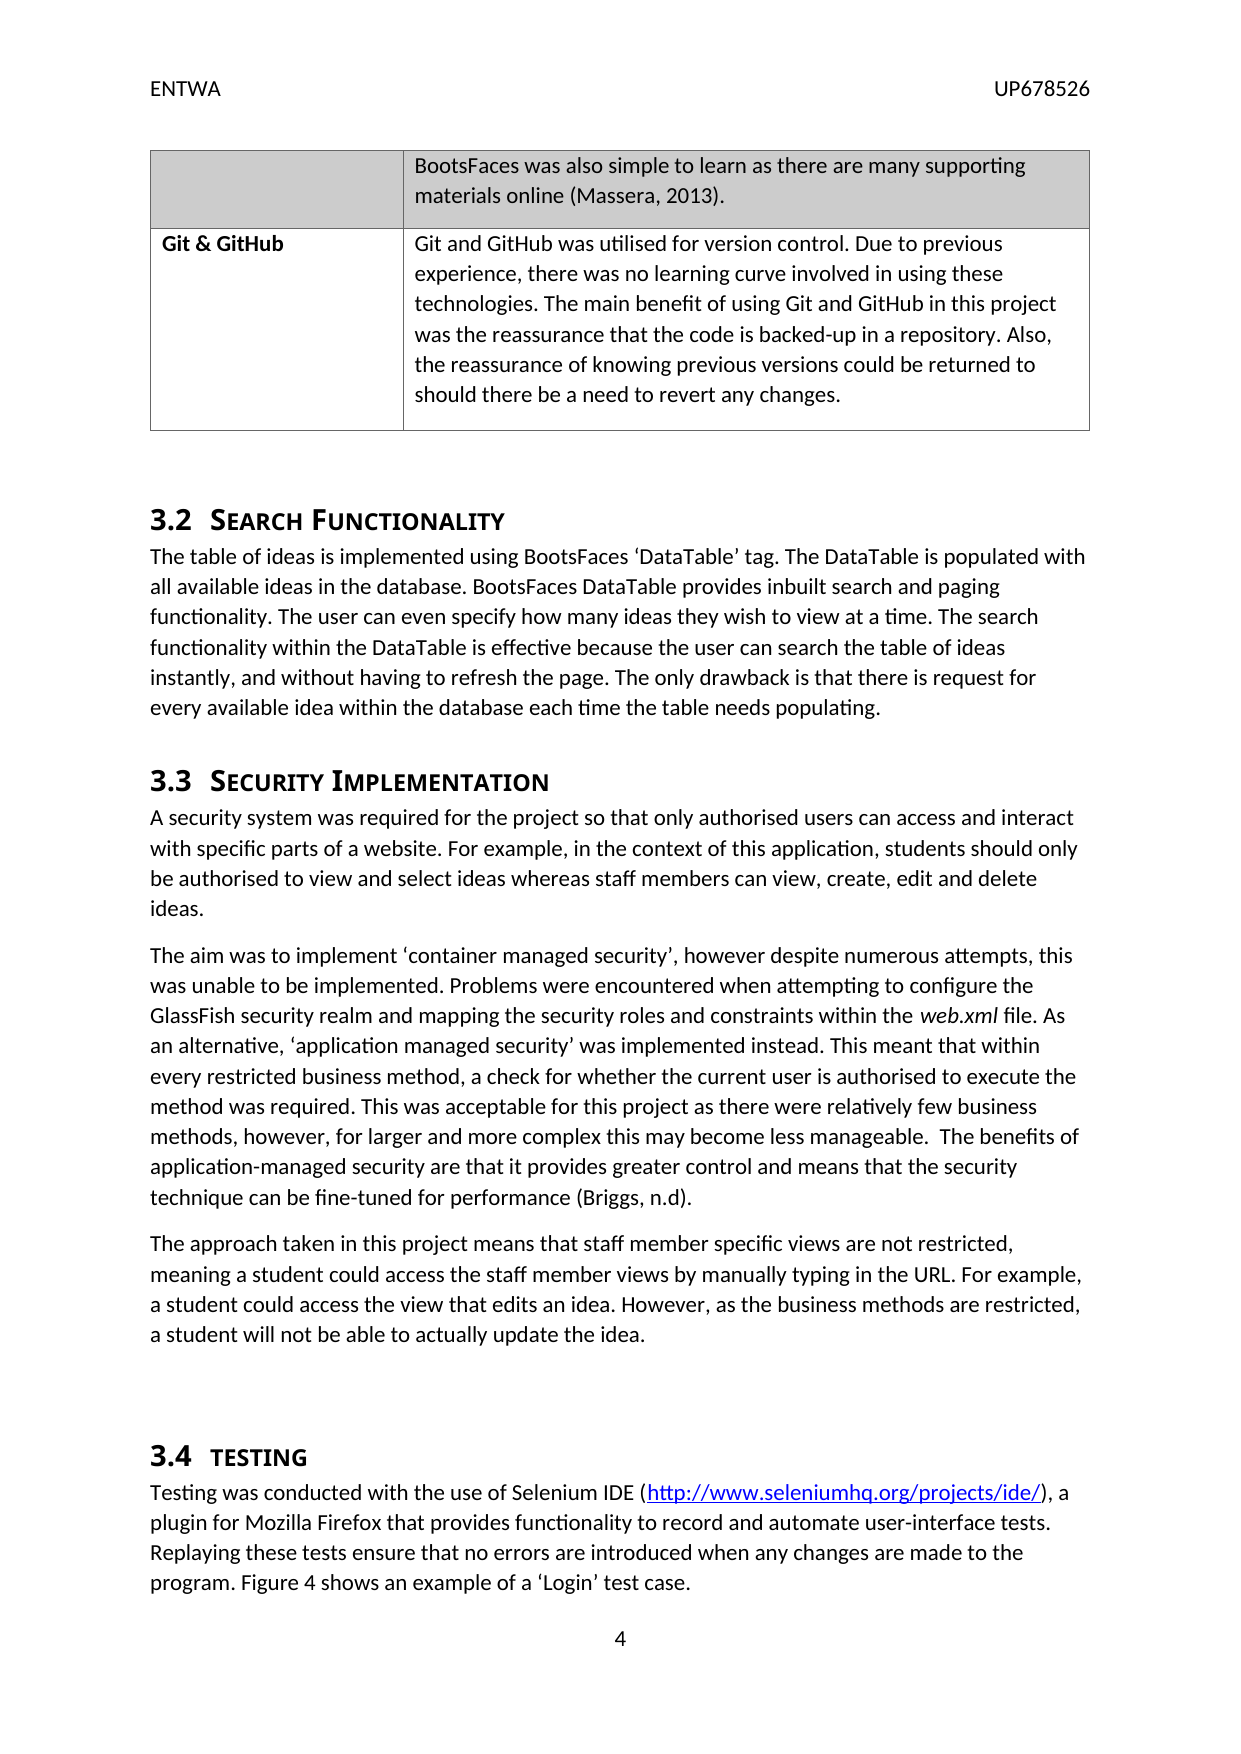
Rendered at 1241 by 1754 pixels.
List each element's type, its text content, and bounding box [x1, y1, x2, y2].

table_cell Git & GitHub [151, 229, 403, 430]
table_cell Git and GitHub was utilised for version control. Due to previous experience, there was no learning curve involved in using these technologies. The main benefit of using Git and GitHub in this project was the reassurance that the code is backed-up in a repository. Also, the reassurance of knowing previous versions could be returned to should there be a need to revert any changes. [404, 229, 1089, 430]
text The aim was to implement ‘container managed security’, however despite numerous attempts, this was unable to be implemented. Problems were encountered when attempting to configure the GlassFish security realm and mapping the security roles and constraints within the web.xml file. As an alternative, ‘application managed security’ was implemented instead. This meant that within every restricted business method, a check for whether the current user is authorised to execute the method was required. This was acceptable for this project as there were relatively few business methods, however, for larger and more complex this may become less manageable. The benefits of application-managed security are that it provides greater control and means that the security technique can be fine-tuned for performance (Briggs, n.d). [150, 941, 1090, 1211]
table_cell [404, 151, 1089, 228]
text The table of ideas is implemented using BootsFaces ‘DataTable’ tag. The DataTable is populated with all available ideas in the database. BootsFaces DataTable provides inbuilt search and paging functionality. The user can even specify how many ideas they wish to view at a time. The search functionality within the DataTable is effective because the user can search the table of ideas instantly, and without having to refresh the page. The only drawback is that there is request for every available idea within the database each time the table needs populating. [150, 542, 1090, 721]
text A security system was required for the project so that only authorised users can access and interact with specific parts of a website. For example, in the context of this application, students should only be authorised to view and select ideas whereas staff members can view, create, edit and delete ideas. [150, 803, 1090, 922]
text Testing was conducted with the use of Selenium IDE (http://www.seleniumhq.org/projects/ide/), a plugin for Mozilla Firefox that provides functionality to record and automate user-interface tests. Replaying these tests ensure that no errors are introduced when any changes are made to the program. Figure 4 shows an example of a ‘Login’ test case. [150, 1478, 1090, 1596]
subtitle Search Functionality [150, 499, 1090, 539]
table_cell BootsFaces [151, 151, 403, 228]
subtitle testing [150, 1435, 1090, 1474]
text The approach taken in this project means that staff member specific views are not restricted, meaning a student could access the staff member views by manually typing in the URL. For example, a student could access the view that edits an idea. However, as the business methods are restricted, a student will not be able to actually update the idea. [150, 1229, 1090, 1348]
subtitle Security Implementation [150, 761, 1090, 800]
